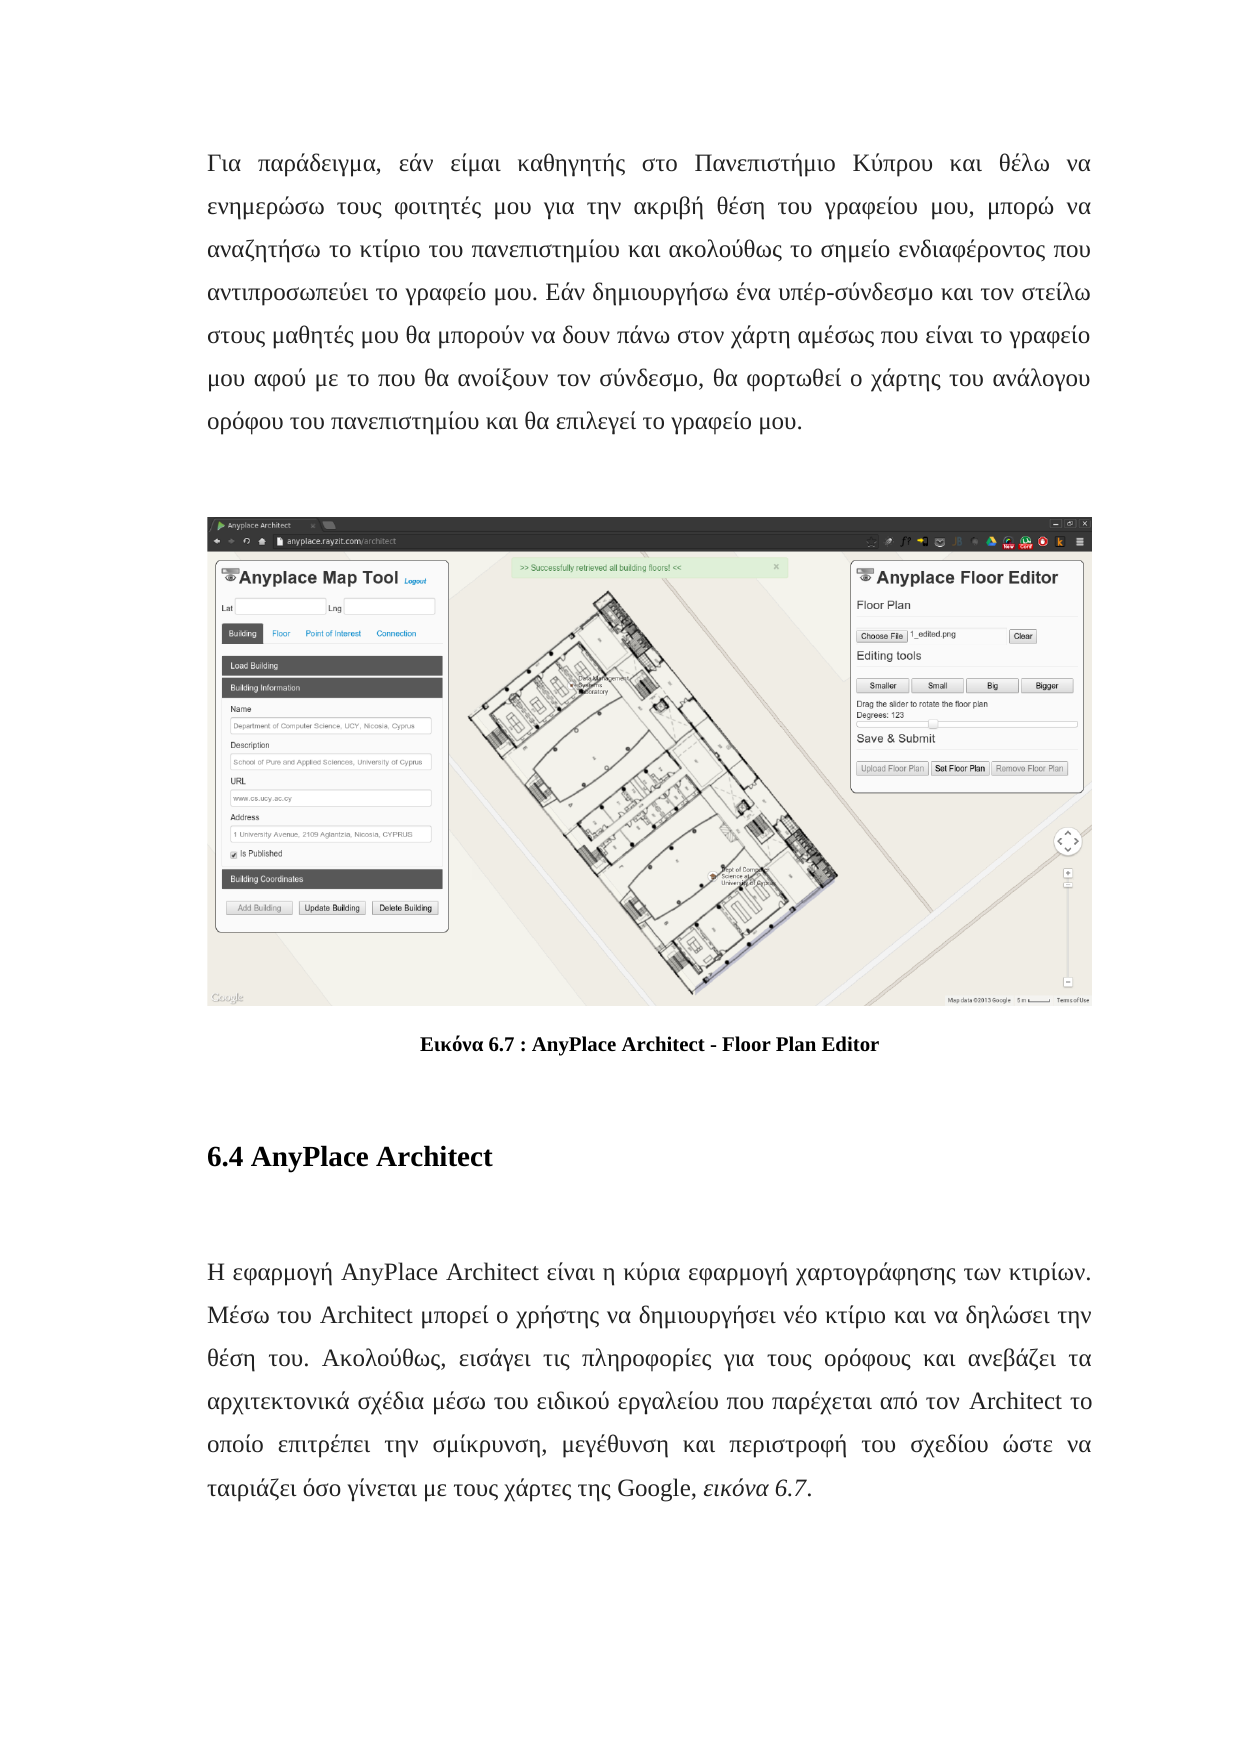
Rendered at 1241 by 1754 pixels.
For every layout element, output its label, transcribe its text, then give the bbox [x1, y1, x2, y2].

picture [207, 517, 1092, 1006]
text Η εφαρμογή AnyPlace Architect είναι η κύρια εφαρμογή χαρτογράφησης των κτιρίων. Μέσω του Architect μπορεί ο χρήστης να δημιουργήσει νέο κτίριο και να δηλώσει την θέση του. Ακολούθως, εισάγει τις πληροφορίες για τους ορόφους και ανεβάζει τα αρχιτεκτονικά σχέδια μέσω του ειδικού εργαλείου που παρέχεται από τον Architect το οποίο επιτρέπει την σμίκρυνση, μεγέθυνση και περιστροφή του σχεδίου ώστε να ταιριάζει όσο γίνεται με τους χάρτες της Google, εικόνα 6.7. [207, 1257, 1092, 1501]
text Εικόνα 6.7 : AnyPlace Architect - Floor Plan Editor [207, 1032, 1092, 1056]
text Για παράδειγμα, εάν είμαι καθηγητής στο Πανεπιστήμιο Κύπρου και θέλω να ενημερώσω τους φοιτητές μου για την ακριβή θέση του γραφείου μου, μπορώ να αναζητήσω το κτίριο του πανεπιστημίου και ακολούθως το σημείο ενδιαφέροντος που αντιπροσωπεύει το γραφείο μου. Εάν δημιουργήσω ένα υπέρ-σύνδεσμο και τον στείλω στους μαθητές μου θα μπορούν να δουν πάνω στον χάρτη αμέσως που είναι το γραφείο μου αφού με το που θα ανοίξουν τον σύνδεσμο, θα φορτωθεί ο χάρτης του ανάλογου ορόφου του πανεπιστημίου και θα επιλεγεί το γραφείο μου. [207, 148, 1092, 435]
subtitle AnyPlace Architect [207, 1139, 1092, 1172]
